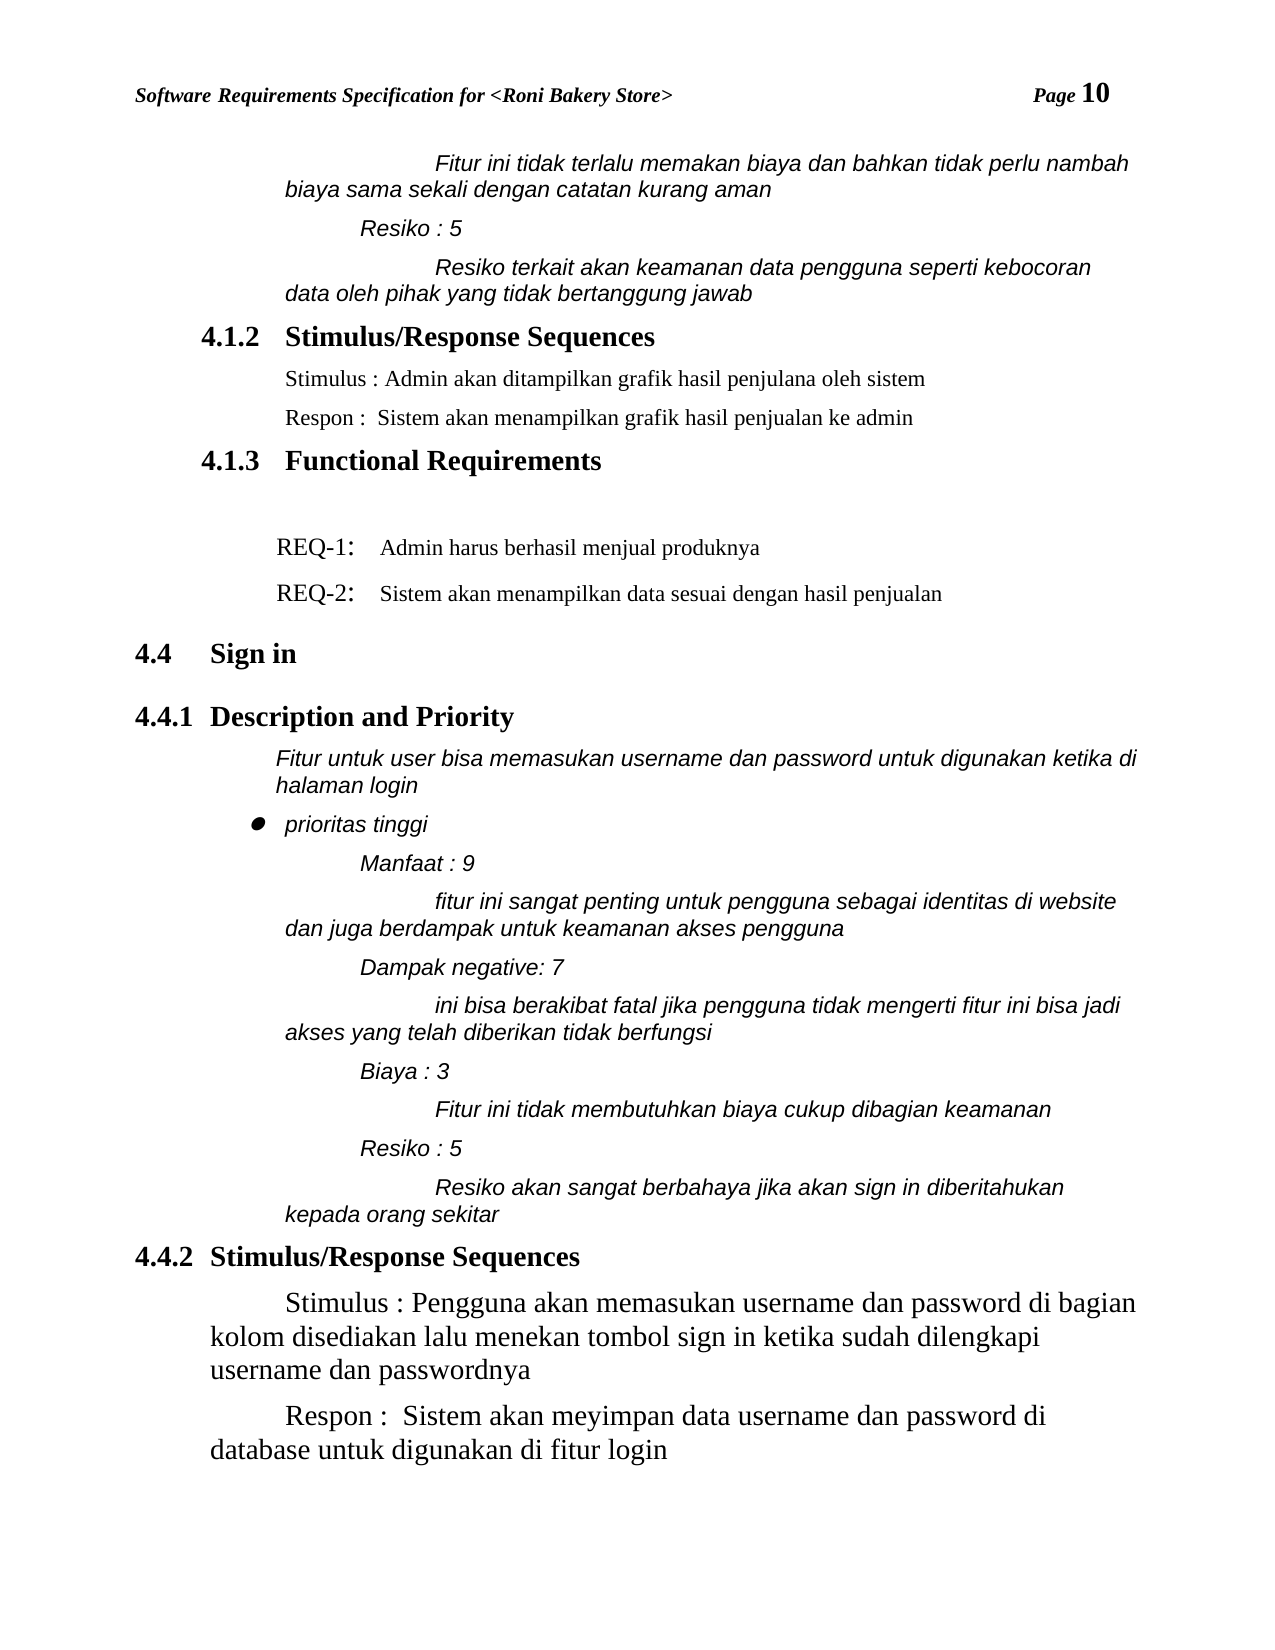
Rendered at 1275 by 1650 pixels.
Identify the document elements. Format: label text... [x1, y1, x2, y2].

text Resiko akan sangat berbahaya jika akan sign in diberitahukan kepada orang sekitar [285, 1174, 1140, 1227]
text Fitur ini tidak terlalu memakan biaya dan bahkan tidak perlu nambah biaya sama sekali dengan catatan kurang aman [285, 150, 1140, 203]
text Respon : Sistem akan menampilkan grafik hasil penjualan ke admin [201, 404, 1140, 431]
text Stimulus : Pengguna akan memasukan username dan password di bagian kolom disediakan lalu menekan tombol sign in ketika sudah dilengkapi username dan passwordnya [210, 1285, 1140, 1386]
text REQ-2: Sistem akan menampilkan data sesuai dengan hasil penjualan [276, 574, 1140, 607]
text Resiko : 5 [285, 1135, 1140, 1162]
subtitle Sign in [135, 637, 1140, 670]
text Resiko terkait akan keamanan data pengguna seperti kebocoran data oleh pihak yang tidak bertanggung jawab [285, 254, 1140, 307]
text 4.1.3 Functional Requirements [201, 443, 1140, 477]
list prioritas tinggi [247, 811, 1140, 837]
text Fitur ini tidak membutuhkan biaya cukup dibagian keamanan [285, 1096, 1140, 1123]
text Respon : Sistem akan meyimpan data username dan password di database untuk digunakan di fitur login [210, 1398, 1140, 1466]
text Resiko : 5 [285, 215, 1140, 242]
text REQ-1: Admin harus berhasil menjual produknya [276, 528, 1140, 561]
text Biaya : 3 [285, 1058, 1140, 1084]
text ini bisa berakibat fatal jika pengguna tidak mengerti fitur ini bisa jadi akses yang telah diberikan tidak berfungsi [285, 992, 1140, 1045]
list Description and Priority [135, 699, 1140, 733]
text fitur ini sangat penting untuk pengguna sebagai identitas di website dan juga berdampak untuk keamanan akses pengguna [285, 888, 1140, 941]
list Stimulus/Response Sequences [135, 1239, 1140, 1273]
text Manfaat : 9 [285, 849, 1140, 876]
text Dampak negative: 7 [285, 953, 1140, 980]
text Stimulus : Admin akan ditampilkan grafik hasil penjulana oleh sistem [201, 365, 1140, 392]
text 4.1.2 Stimulus/Response Sequences [201, 319, 1140, 353]
text Fitur untuk user bisa memasukan username dan password untuk digunakan ketika di halaman login [201, 745, 1140, 798]
